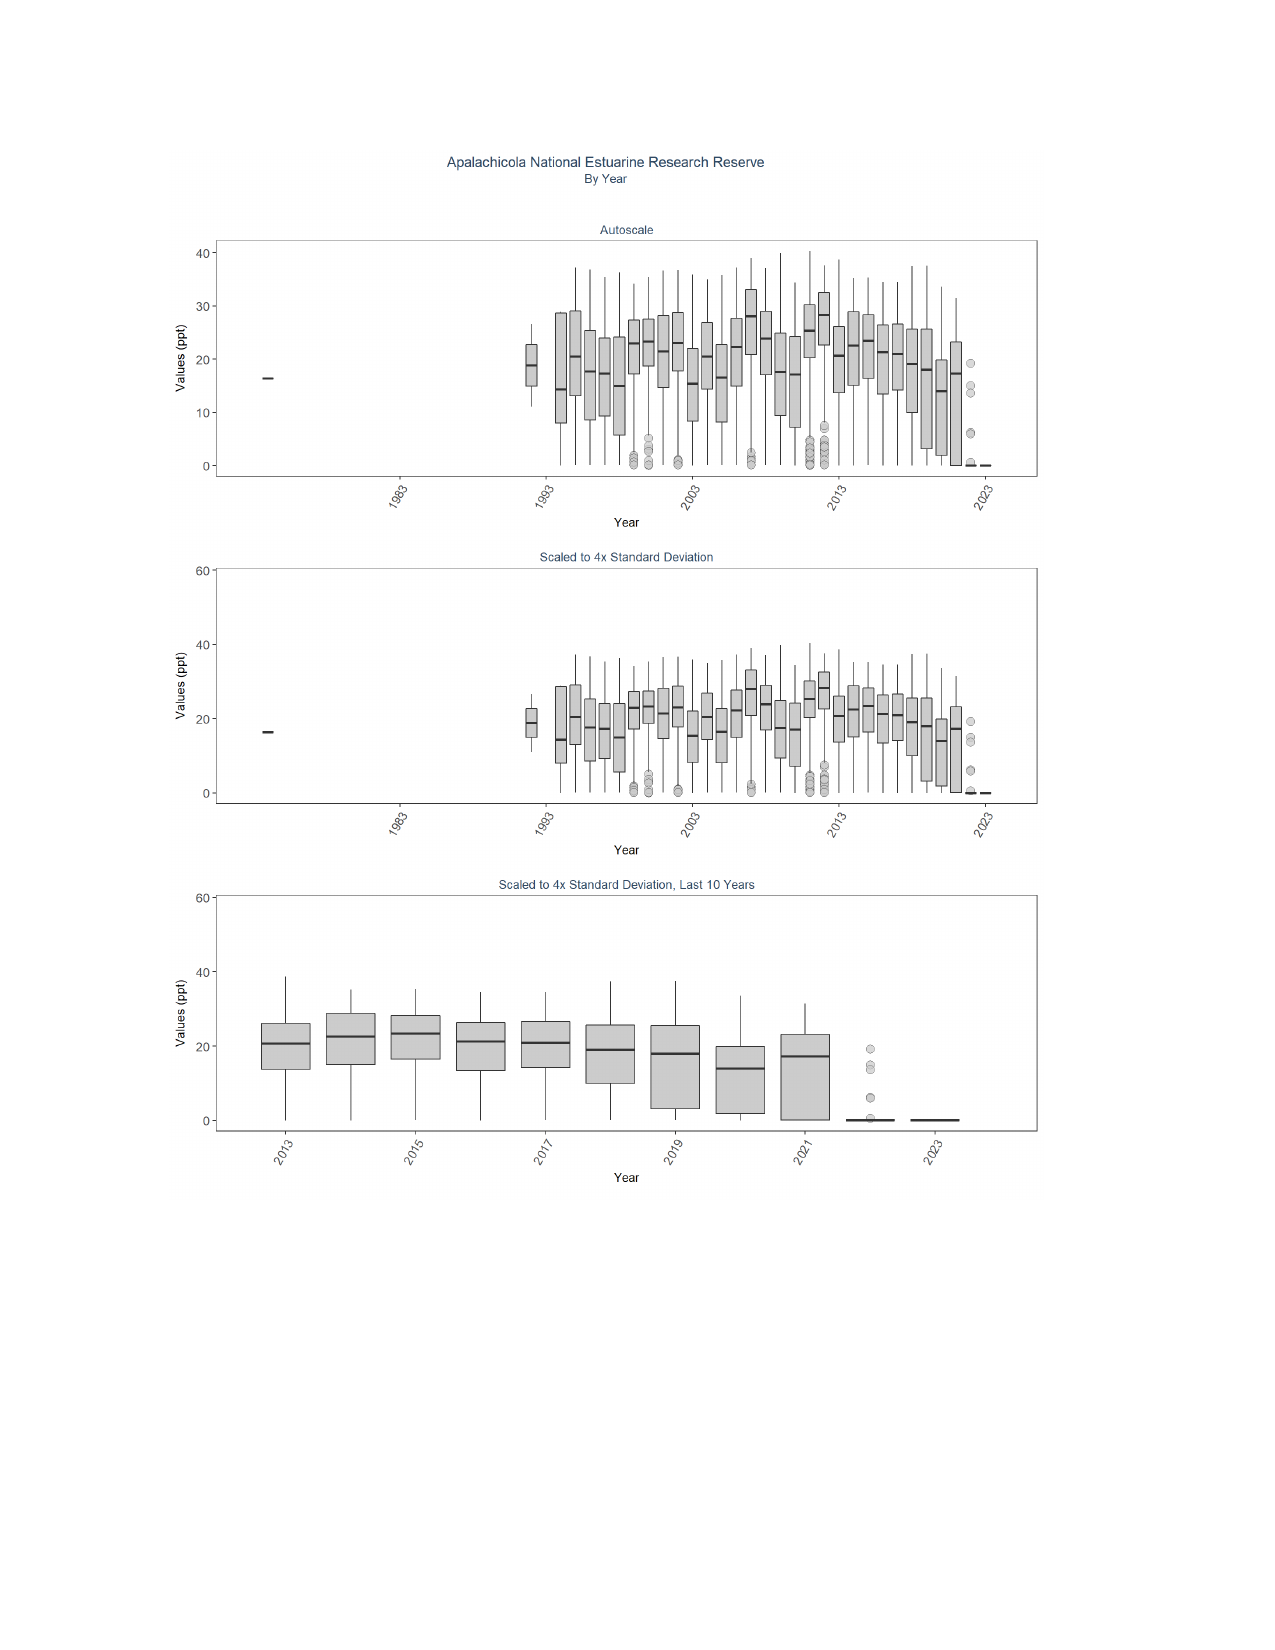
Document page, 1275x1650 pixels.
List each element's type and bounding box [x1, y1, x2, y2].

picture [168, 150, 1044, 1200]
